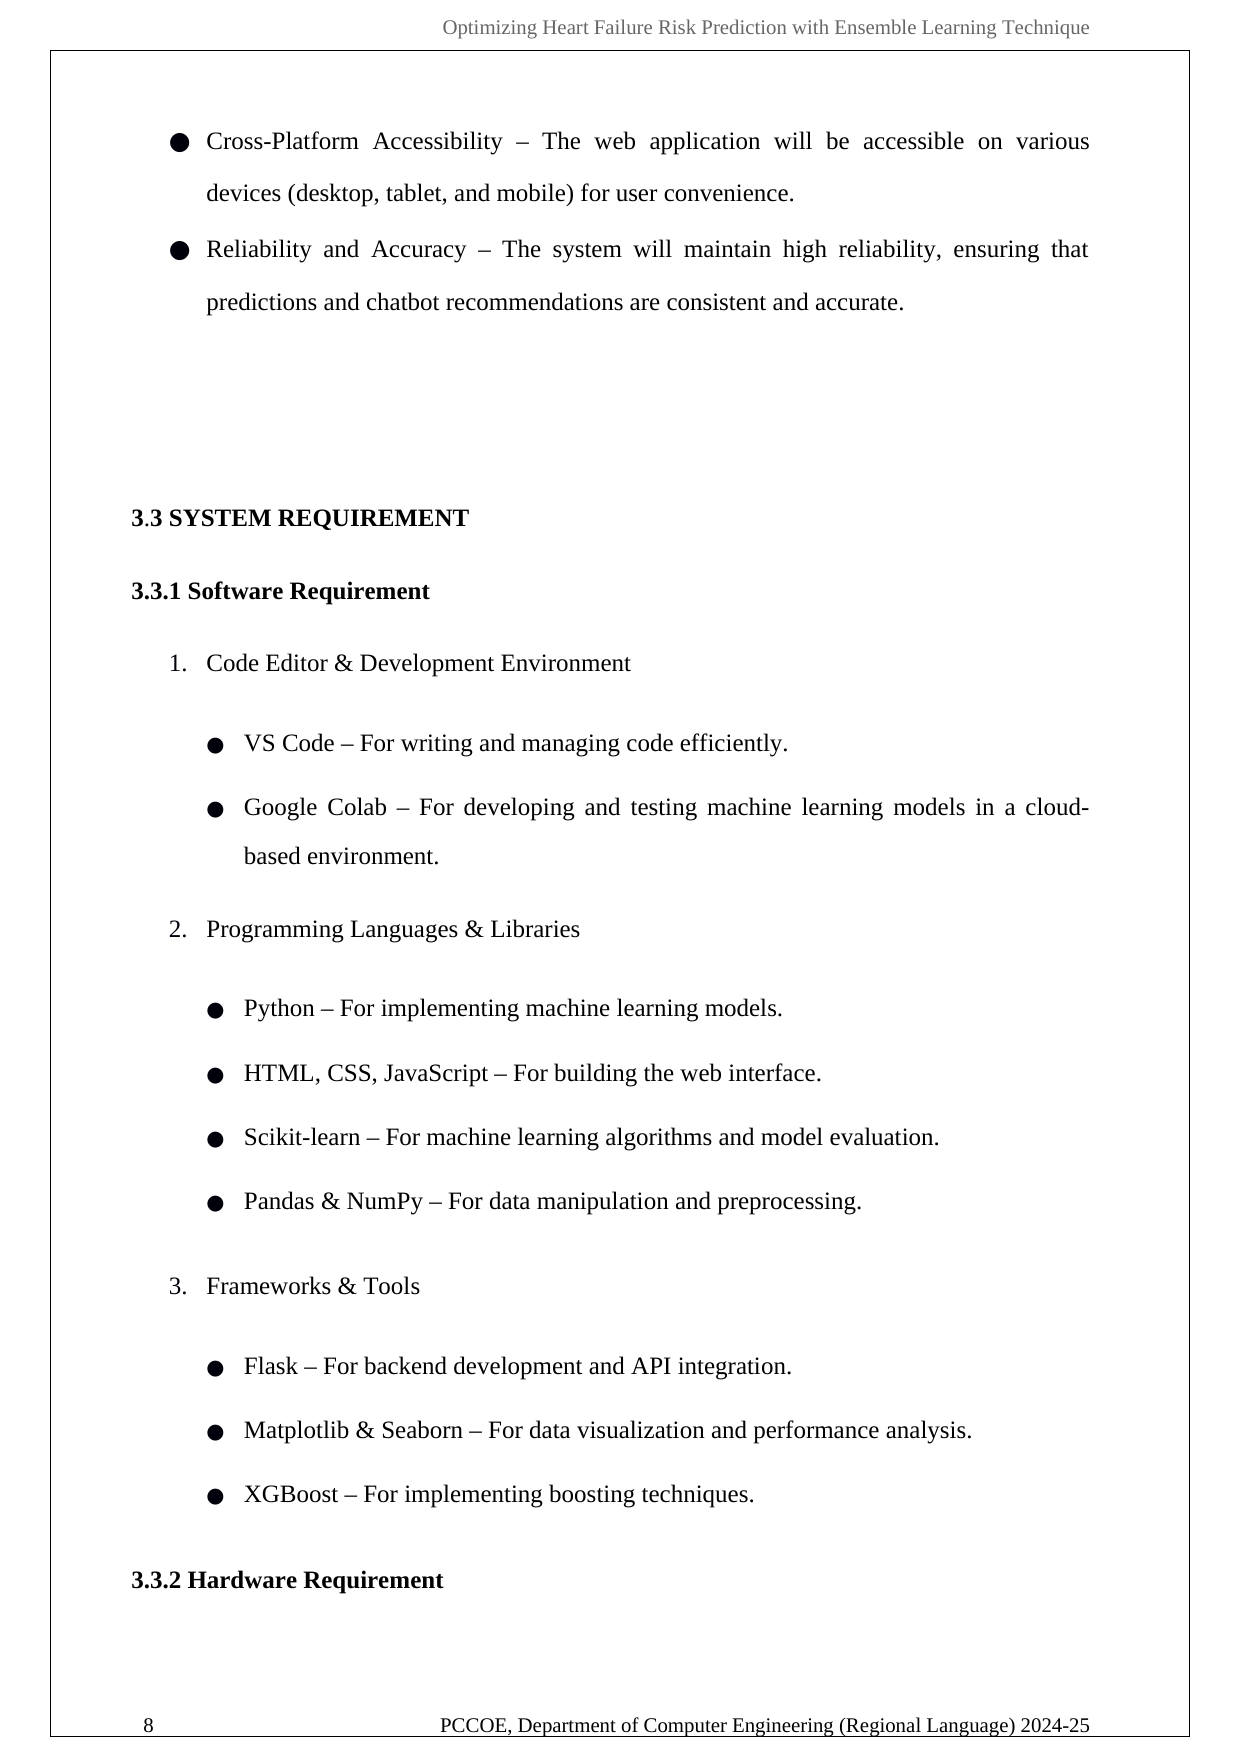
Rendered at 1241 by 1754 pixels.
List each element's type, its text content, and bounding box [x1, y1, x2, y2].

list Matplotlib & Seaborn – For data visualization and performance analysis. [206, 1408, 1090, 1451]
list VS Code – For writing and managing code efficiently. [206, 720, 1090, 763]
text 3.3.1 Software Requirement [131, 576, 1090, 604]
list Python – For implementing machine learning models. [206, 986, 1090, 1029]
text 3.3.2 Hardware Requirement [131, 1565, 1090, 1594]
list Scikit-learn – For machine learning algorithms and model evaluation. [206, 1114, 1090, 1157]
list HTML, CSS, JavaScript – For building the web interface. [206, 1050, 1090, 1093]
list Programming Languages & Libraries [169, 914, 1090, 942]
list Cross-Platform Accessibility – The web application will be accessible on various devices (desktop, tablet, and mobile) for user convenience. [169, 112, 1090, 207]
list Google Colab – For developing and testing machine learning models in a cloud-based environment. [206, 784, 1090, 870]
list Code Editor & Development Environment [169, 648, 1090, 677]
list Reliability and Accuracy – The system will maintain high reliability, ensuring that predictions and chatbot recommendations are consistent and accurate. [169, 221, 1090, 315]
list Frameworks & Tools [169, 1271, 1090, 1300]
list XGBoost – For implementing boosting techniques. [206, 1472, 1090, 1514]
list Flask – For backend development and API integration. [206, 1344, 1090, 1386]
text 3.3 SYSTEM REQUIREMENT [131, 503, 1090, 532]
list Pandas & NumPy – For data manipulation and preprocessing. [206, 1178, 1090, 1221]
